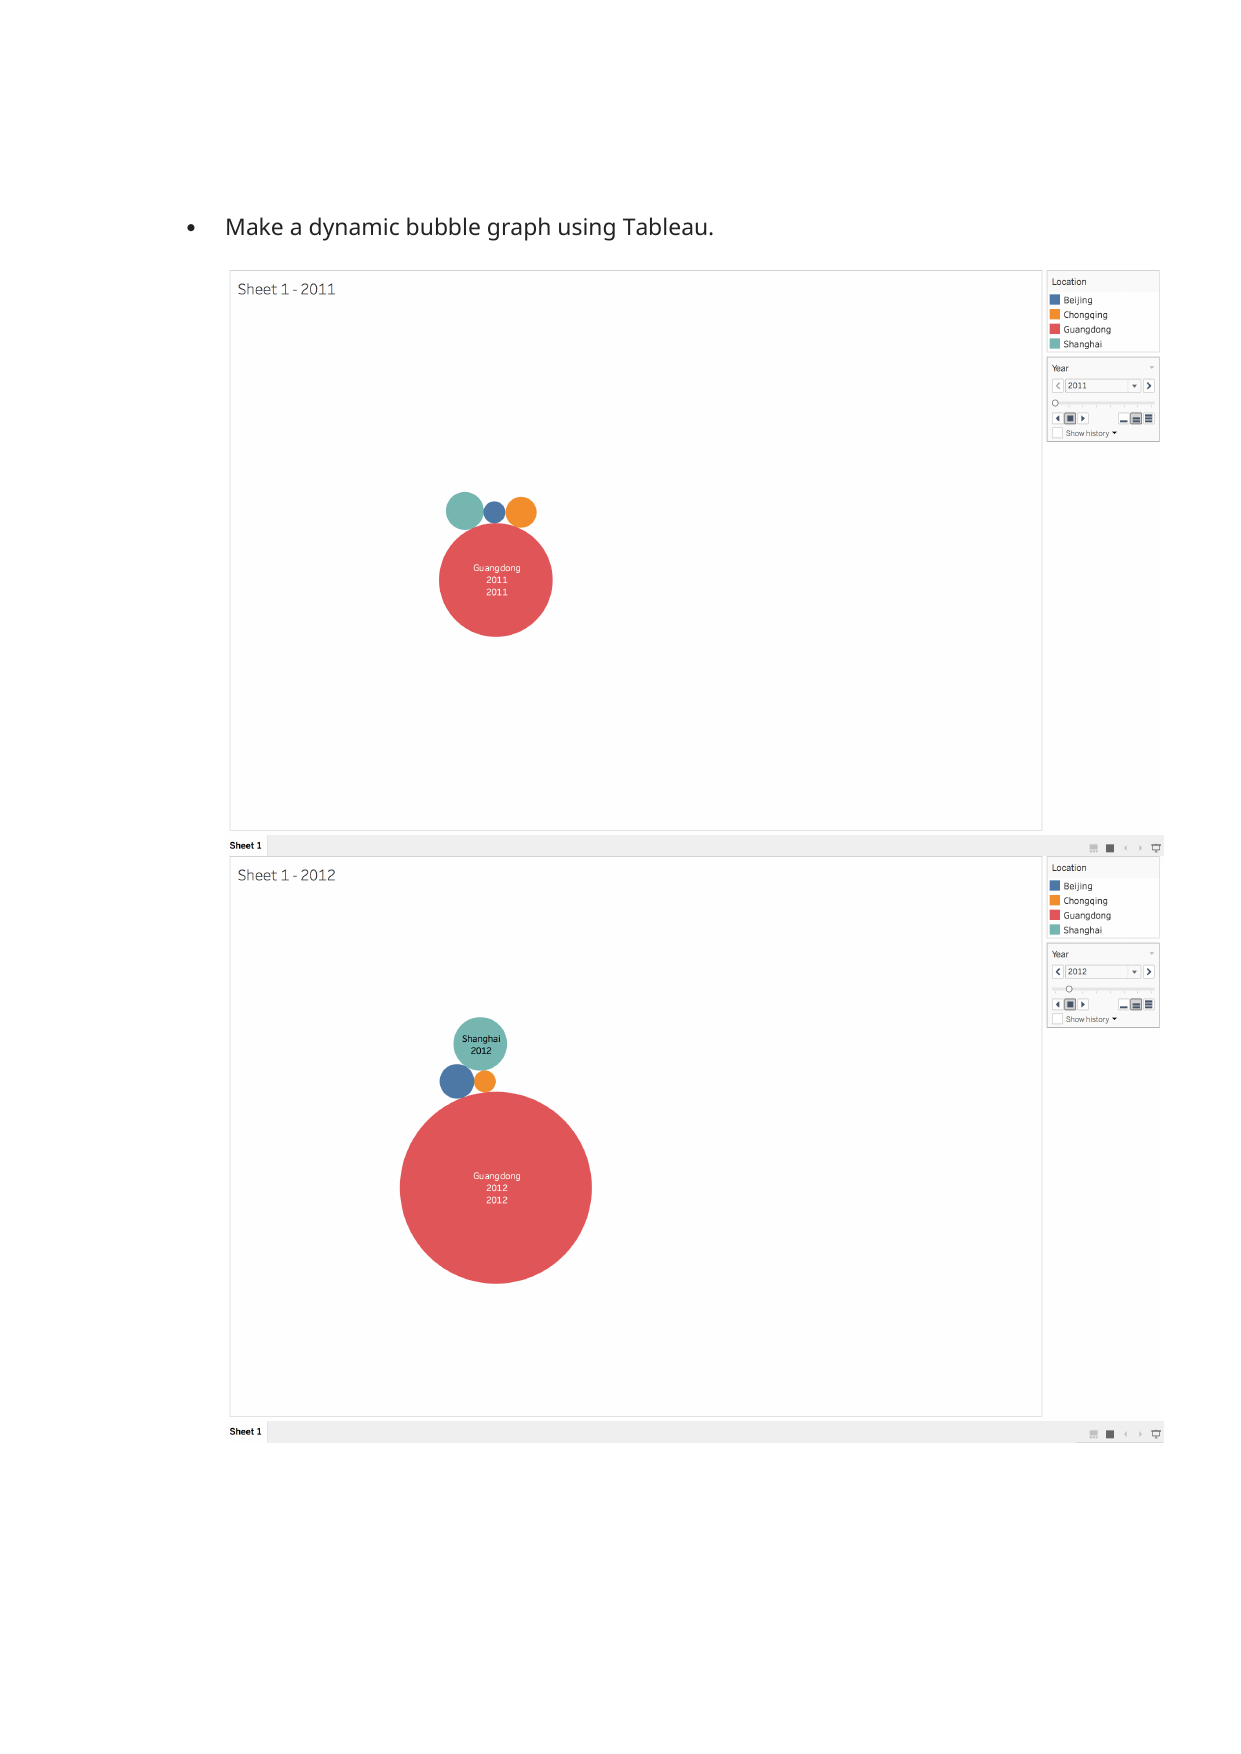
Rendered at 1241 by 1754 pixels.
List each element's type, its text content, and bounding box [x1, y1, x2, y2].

picture [225, 270, 1164, 1443]
list Make a dynamic bubble graph using Tableau. [187, 210, 1090, 242]
